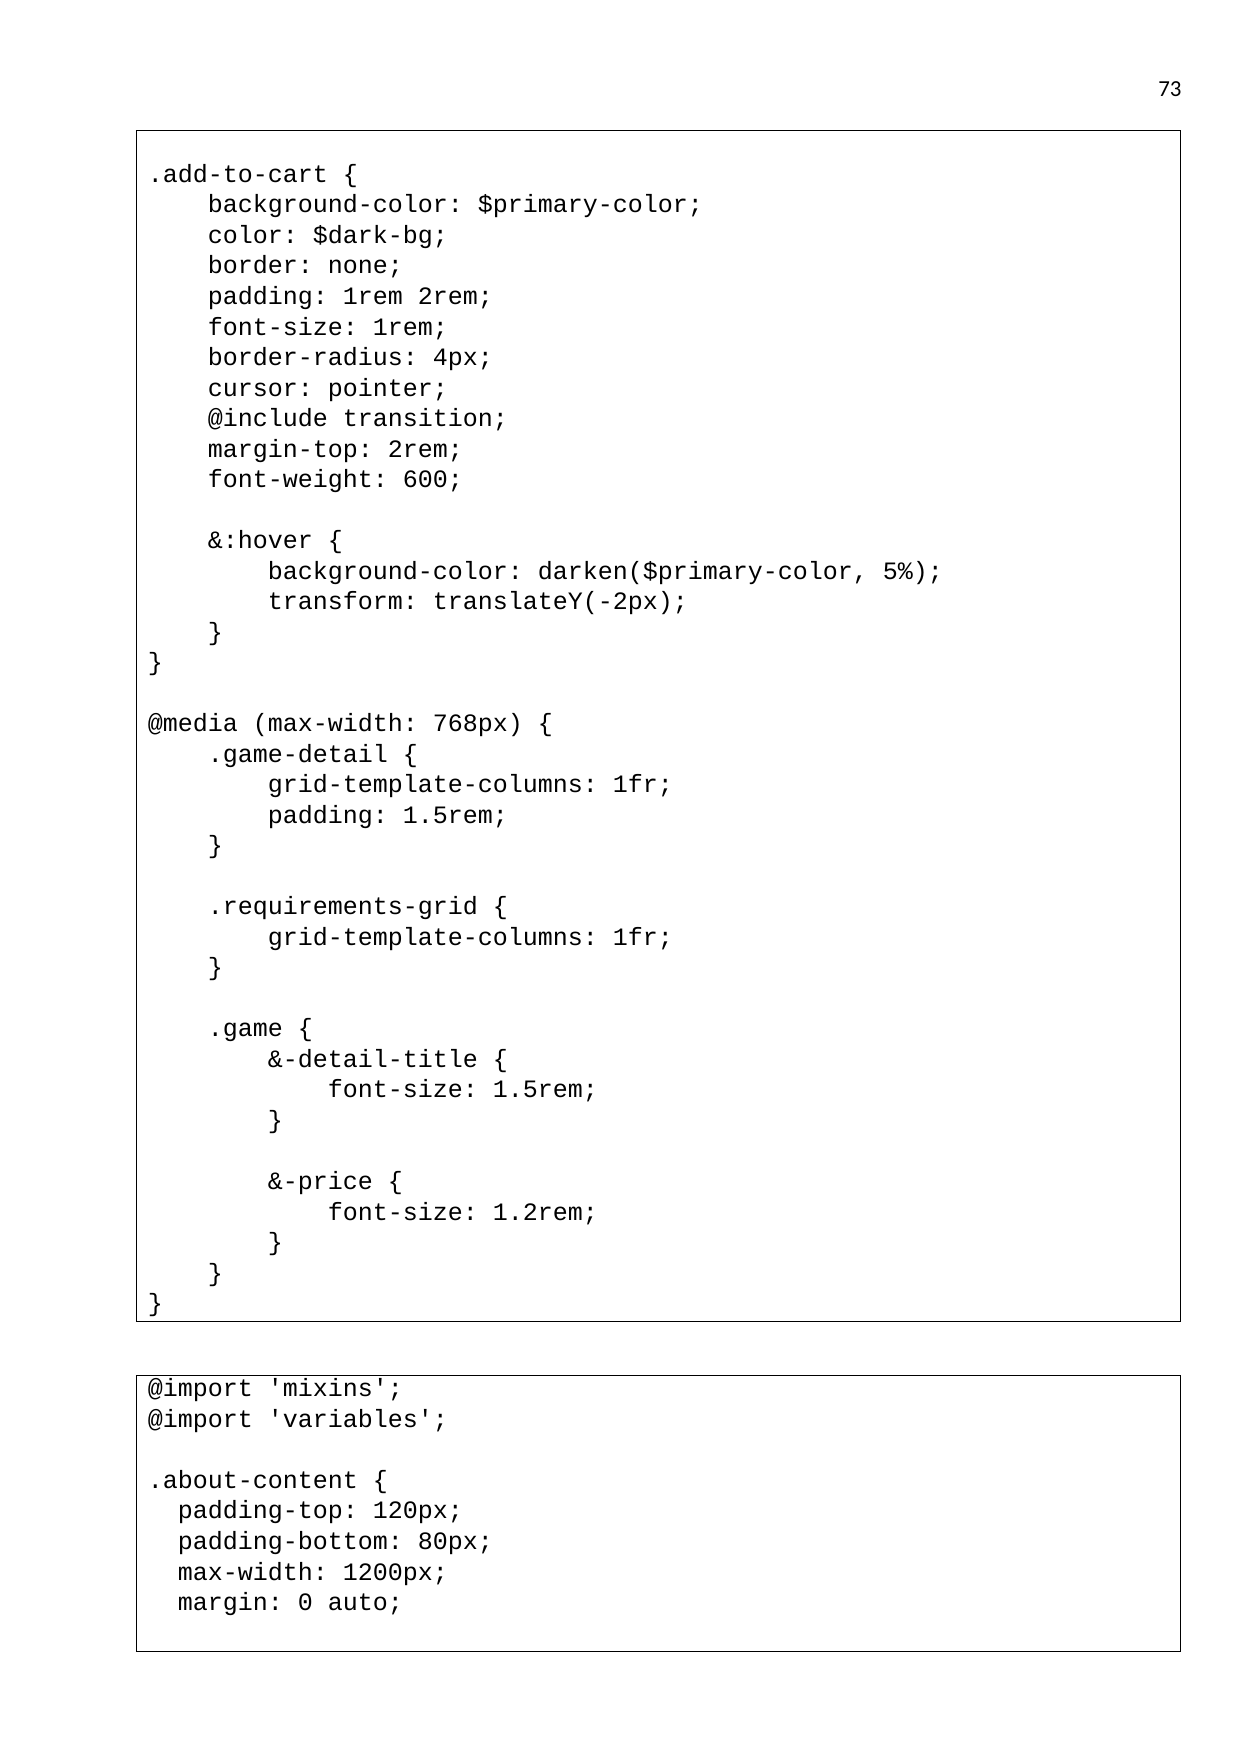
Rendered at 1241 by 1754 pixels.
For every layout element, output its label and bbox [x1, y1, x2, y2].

table_header [137, 1376, 1180, 1651]
table_header [137, 131, 1180, 1321]
